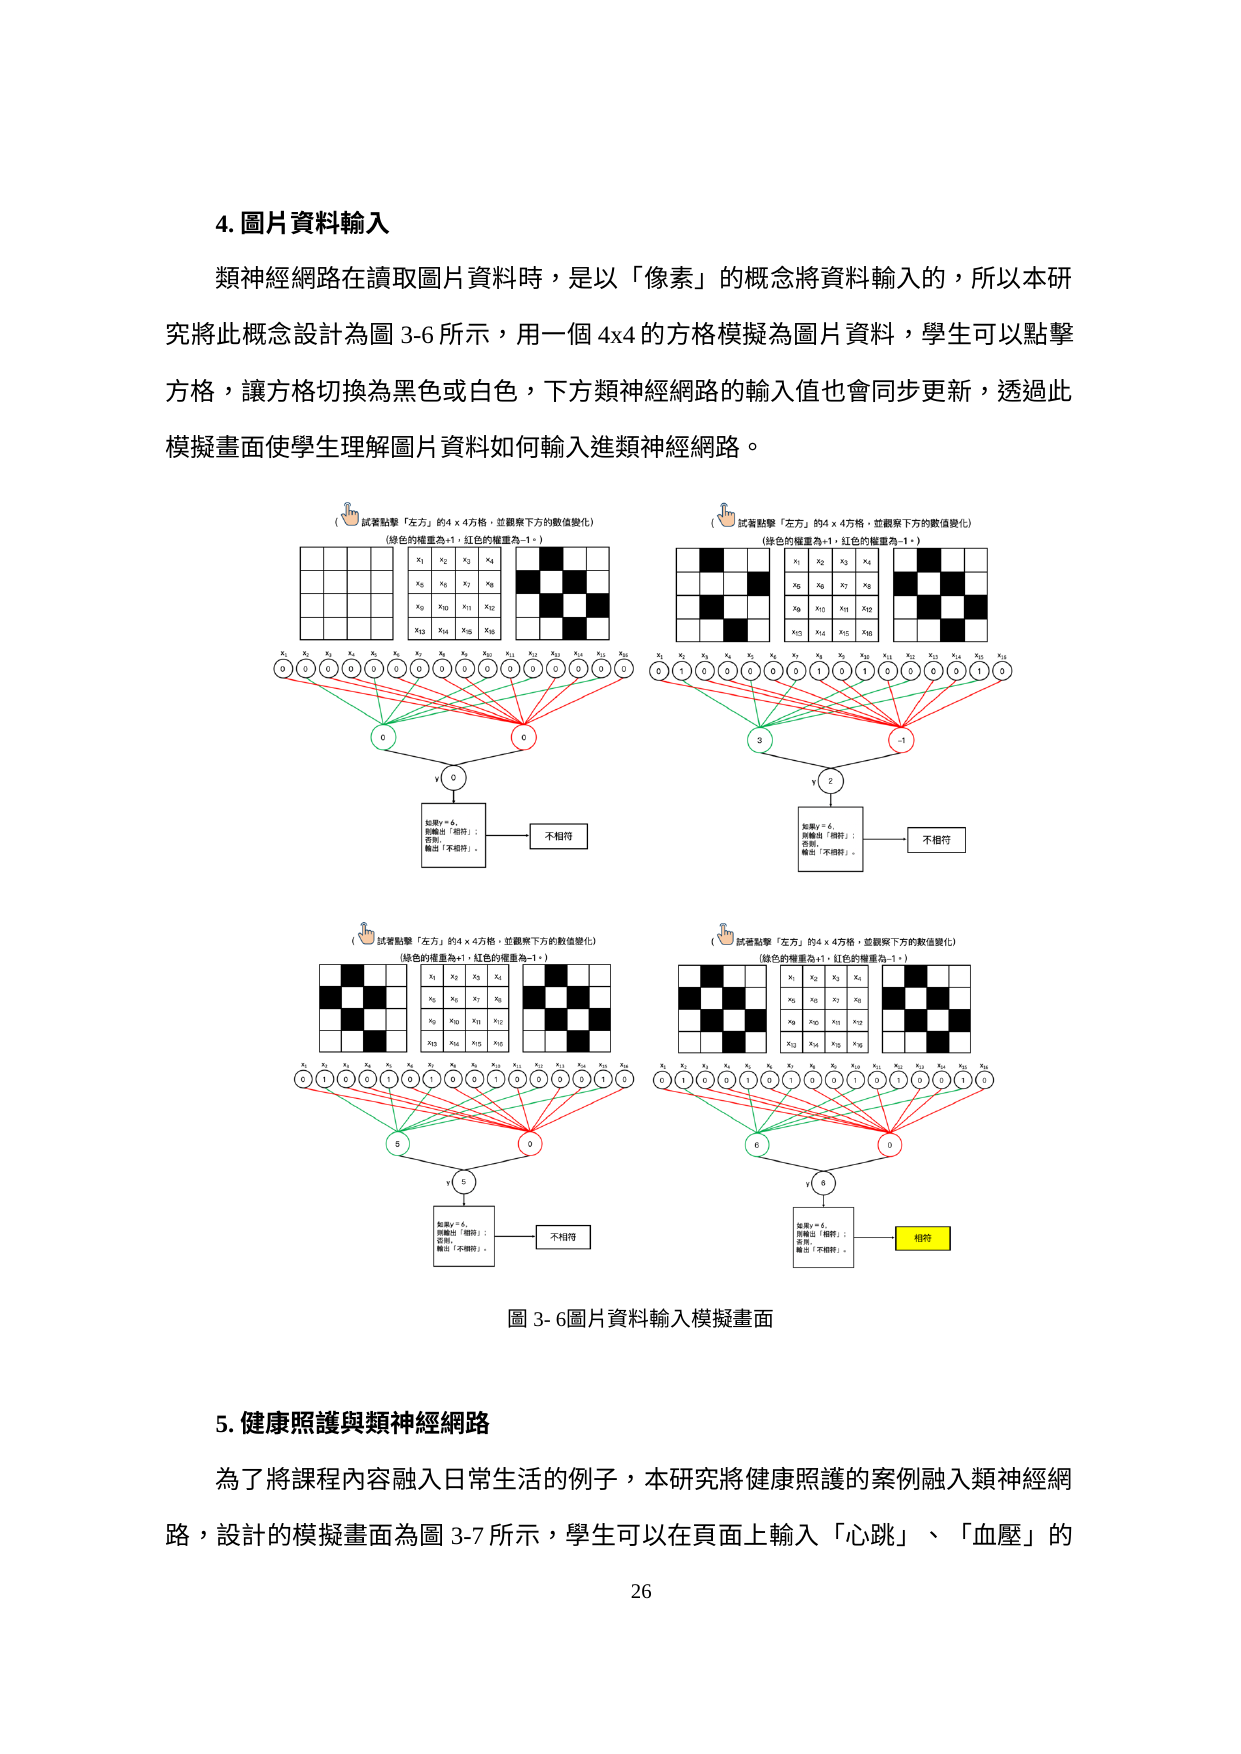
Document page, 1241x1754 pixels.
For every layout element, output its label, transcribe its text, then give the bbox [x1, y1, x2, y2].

text 4. 圖片資料輸入 [165, 202, 1075, 240]
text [165, 1459, 1075, 1553]
picture [287, 919, 1003, 1274]
picture [266, 496, 1024, 881]
text 5. 健康照護與類神經網路 [165, 1403, 1075, 1441]
text 圖 3- 6圖片資料輸入模擬畫面 [165, 1299, 1075, 1336]
text 類神經網路在讀取圖片資料時，是以「像素」的概念將資料輸入的，所以本研究將此概念設計為圖3-6所示，用一個4x4的方格模擬為圖片資料，學生可以點擊方格，讓方格切換為黑色或白色，下方類神經網路的輸入值也會同步更新，透過此模擬畫面使學生理解圖片資料如何輸入進類神經網路。 [165, 258, 1075, 464]
